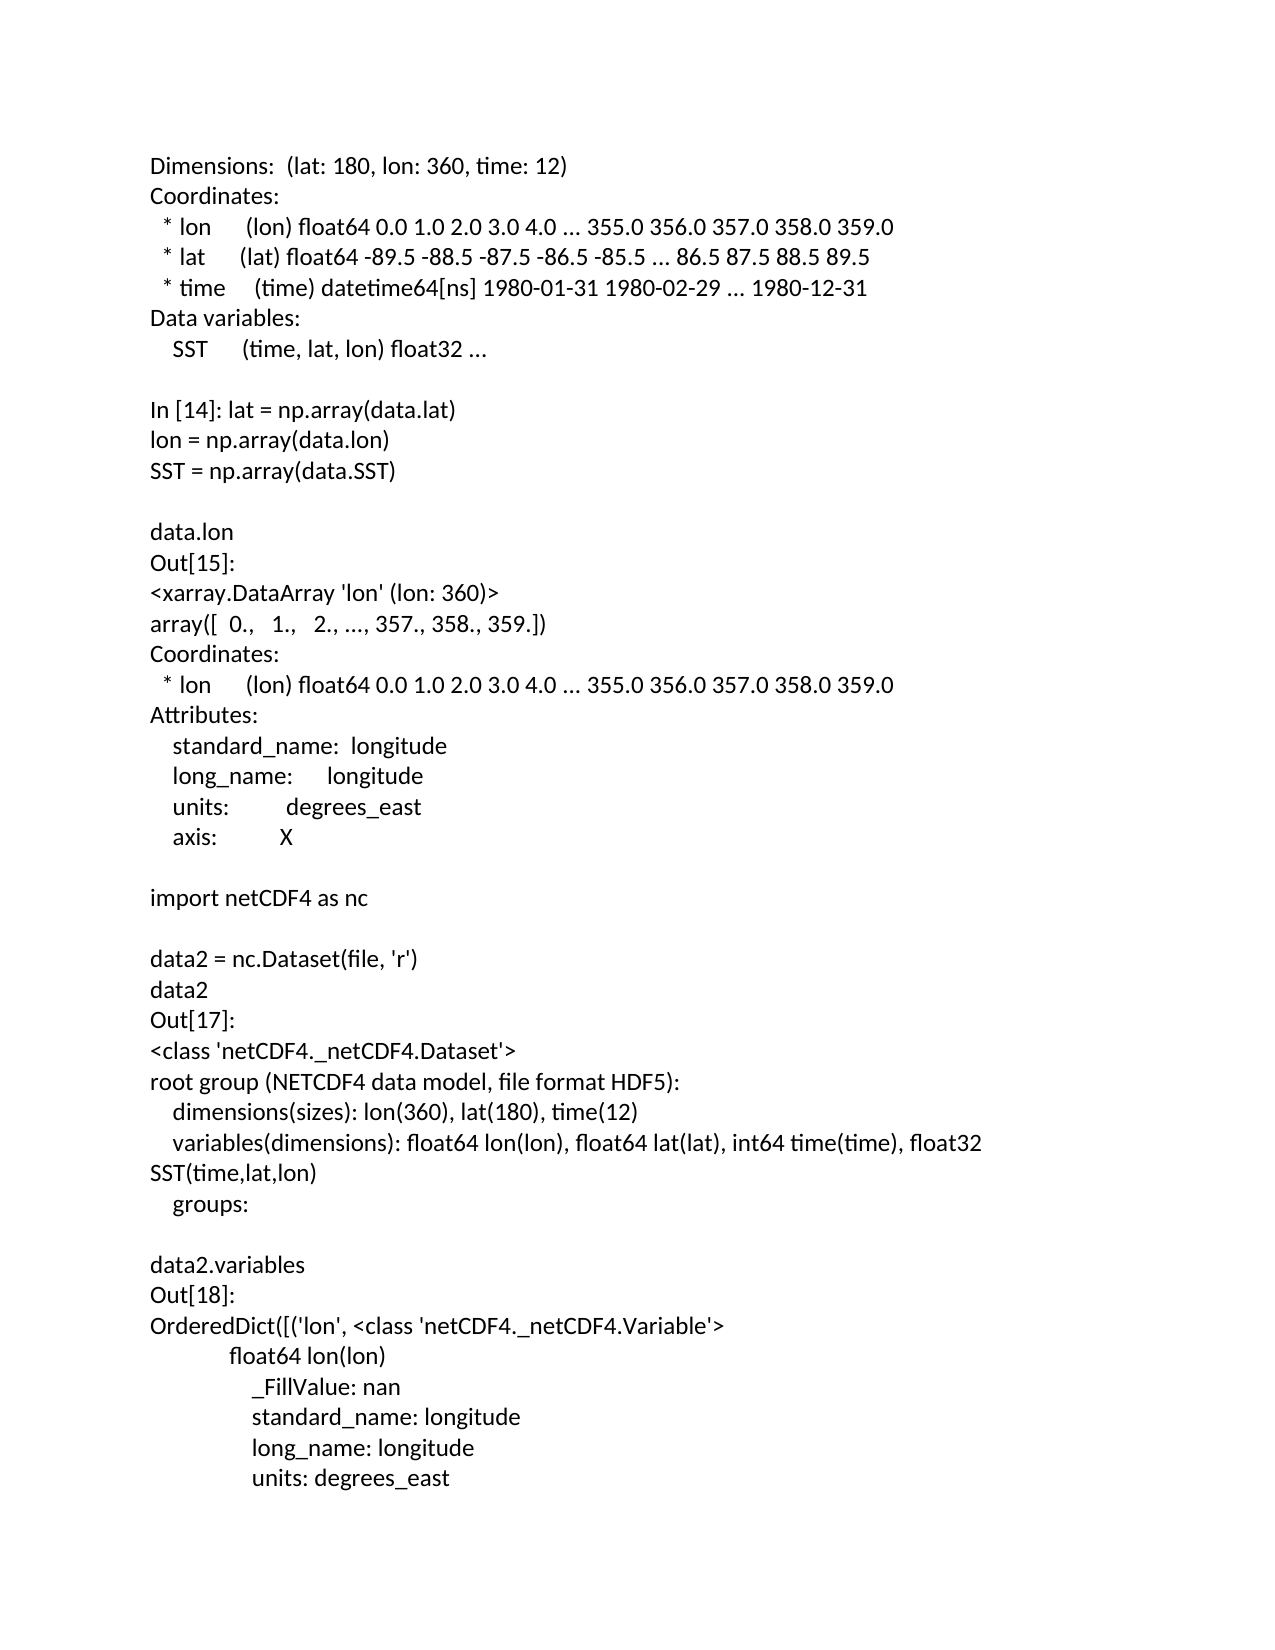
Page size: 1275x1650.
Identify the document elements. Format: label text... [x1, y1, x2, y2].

text <xarray.DataArray 'lon' (lon: 360)> [150, 577, 1125, 608]
text Attributes: [150, 699, 1125, 730]
text SST = np.array(data.SST) [150, 455, 1125, 486]
text long_name: longitude [150, 1432, 1125, 1462]
text Coordinates: [150, 181, 1125, 211]
text array([ 0., 1., 2., ..., 357., 358., 359.]) [150, 608, 1125, 638]
text Data variables: [150, 303, 1125, 333]
text ﻿data2.variables [150, 1249, 1125, 1279]
text dimensions(sizes): lon(360), lat(180), time(12) [150, 1096, 1125, 1127]
text ﻿In [14]: lat = np.array(data.lat) [150, 394, 1125, 425]
text standard_name: longitude [150, 1401, 1125, 1432]
text root group (NETCDF4 data model, file format HDF5): [150, 1066, 1125, 1096]
text _FillValue: nan [150, 1371, 1125, 1401]
text * lon (lon) float64 0.0 1.0 2.0 3.0 4.0 ... 355.0 356.0 357.0 358.0 359.0 [150, 669, 1125, 699]
text <class 'netCDF4._netCDF4.Dataset'> [150, 1035, 1125, 1066]
text axis: X [150, 821, 1125, 852]
text ﻿data.lon [150, 516, 1125, 547]
text SST (time, lat, lon) float32 ... [150, 333, 1125, 364]
text data2 [150, 974, 1125, 1004]
text Out[18]: [150, 1279, 1125, 1310]
text Coordinates: [150, 638, 1125, 669]
text Out[15]: [150, 547, 1125, 577]
text ﻿import netCDF4 as nc [150, 882, 1125, 913]
text Out[17]: [150, 1004, 1125, 1035]
text standard_name: longitude [150, 730, 1125, 760]
text * time (time) datetime64[ns] 1980-01-31 1980-02-29 ... 1980-12-31 [150, 272, 1125, 303]
text lon = np.array(data.lon) [150, 425, 1125, 455]
text ﻿data2 = nc.Dataset(file, 'r') [150, 943, 1125, 974]
text long_name: longitude [150, 760, 1125, 791]
text Dimensions: (lat: 180, lon: 360, time: 12) [150, 150, 1125, 181]
text OrderedDict([('lon', <class 'netCDF4._netCDF4.Variable'> [150, 1310, 1125, 1340]
text * lon (lon) float64 0.0 1.0 2.0 3.0 4.0 ... 355.0 356.0 357.0 358.0 359.0 [150, 211, 1125, 242]
text units: degrees_east [150, 791, 1125, 821]
text units: degrees_east [150, 1462, 1125, 1493]
text variables(dimensions): float64 lon(lon), float64 lat(lat), int64 time(time), float32 SST(time,lat,lon) [150, 1127, 1125, 1188]
text float64 lon(lon) [150, 1340, 1125, 1371]
text groups: [150, 1188, 1125, 1218]
text * lat (lat) float64 -89.5 -88.5 -87.5 -86.5 -85.5 ... 86.5 87.5 88.5 89.5 [150, 242, 1125, 272]
